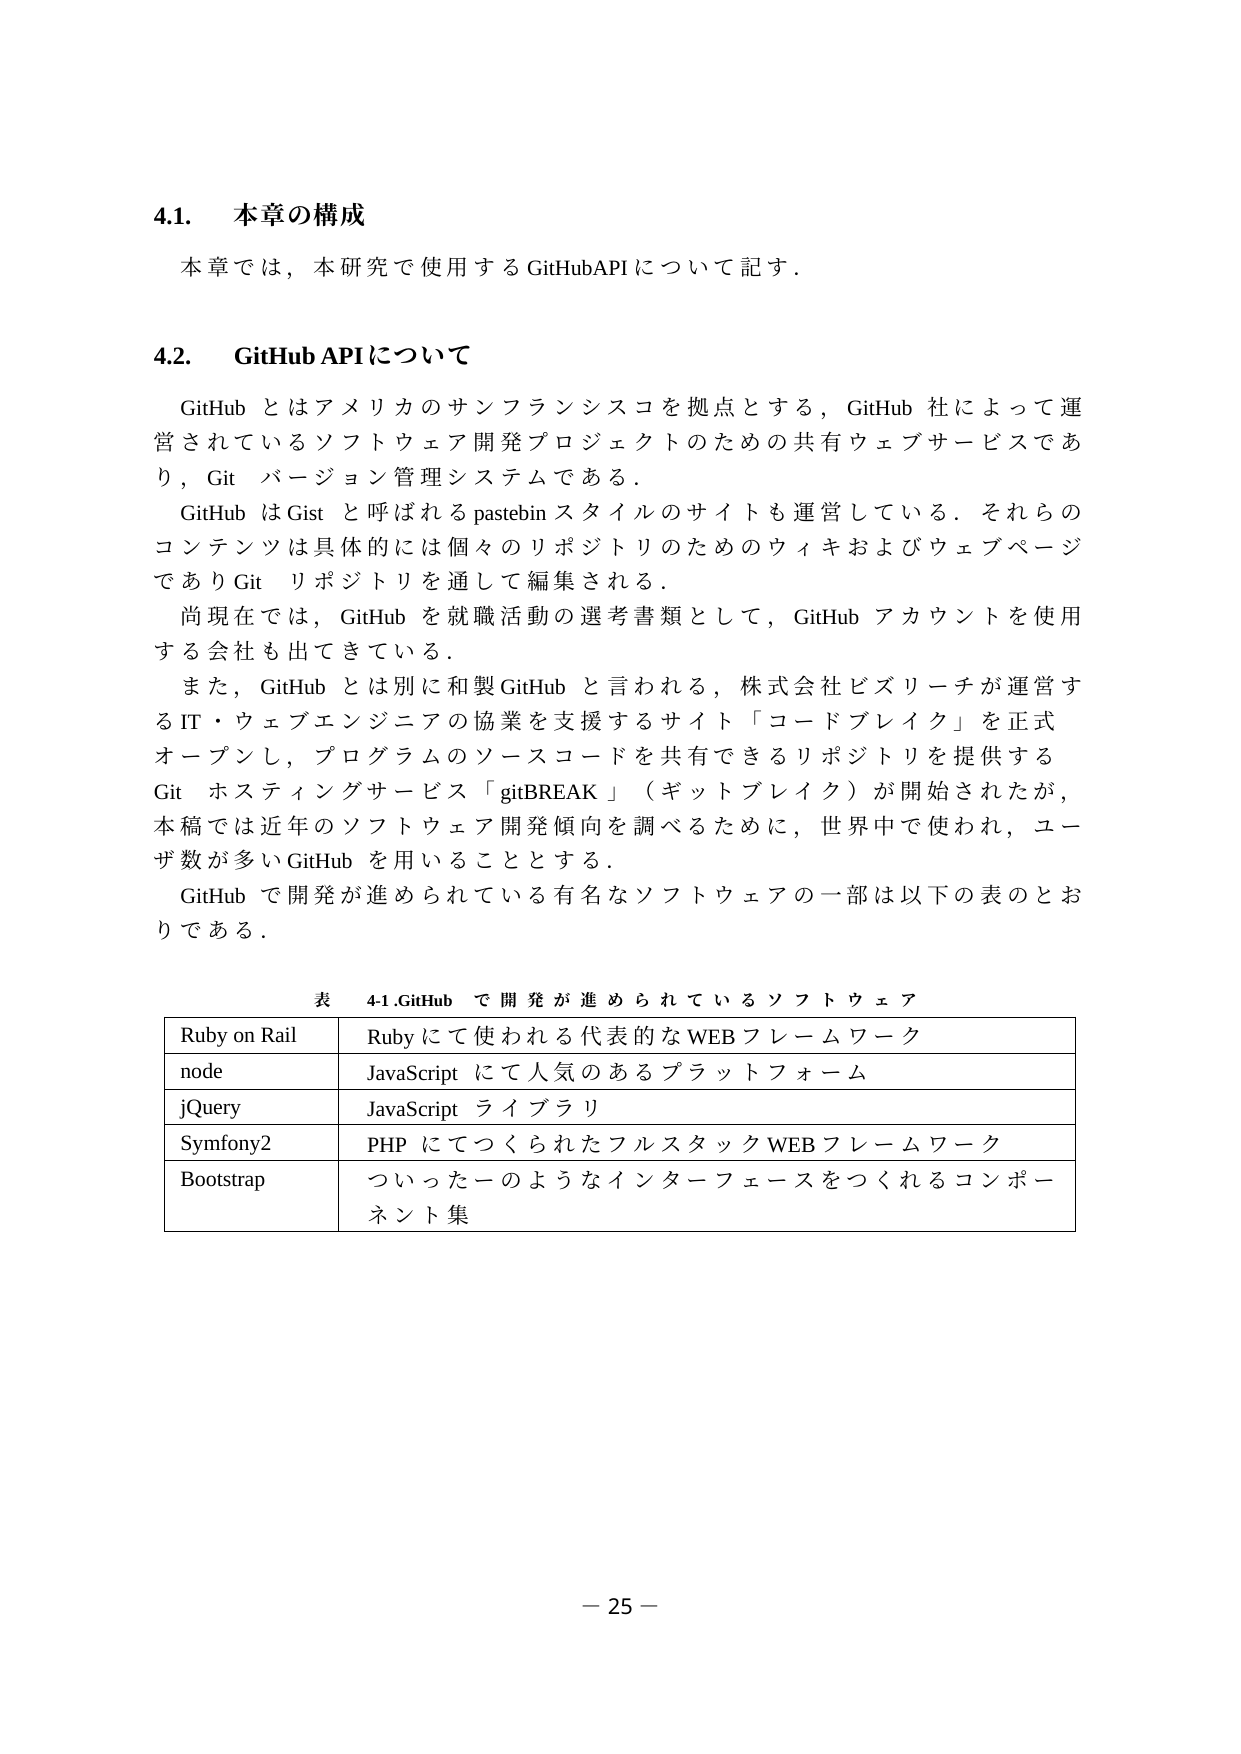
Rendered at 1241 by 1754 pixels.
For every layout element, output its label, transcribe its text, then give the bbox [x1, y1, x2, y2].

table_cell PHPにてつくられたフルスタックWEBフレームワーク [339, 1125, 1075, 1160]
table_cell JavaScriptライブラリ [339, 1090, 1075, 1124]
table_cell jQuery [165, 1090, 338, 1124]
table_cell node [165, 1054, 338, 1088]
text GitHubはGistと呼ばれるpastebinスタイルのサイトも運営している．それらのコンテンツは具体的には個々のリポジトリのためのウィキおよびウェブページでありGitリポジトリを通して編集される． [153, 493, 1087, 598]
list GitHub APIについて [153, 319, 1087, 388]
text また，GitHubとは別に和製GitHubと言われる，株式会社ビズリーチが運営するIT・ウェブエンジニアの協業を支援するサイト「コードブレイク」を正式オープンし，プログラムのソースコードを共有できるリポジトリを提供するGitホスティングサービス「gitBREAK」（ギットブレイク）が開始されたが，本稿では近年のソフトウェア開発傾向を調べるために，世界中で使われ，ユーザ数が多いGitHubを用いることとする． [153, 668, 1087, 877]
table_header Ruby on Rail [165, 1018, 338, 1052]
table_cell JavaScriptにて人気のあるプラットフォーム [339, 1054, 1075, 1088]
text GitHubで開発が進められている有名なソフトウェアの一部は以下の表のとおりである． [153, 877, 1087, 947]
table_cell ついったーのようなインターフェースをつくれるコンポーネント集 [339, 1161, 1075, 1231]
table_cell Symfony2 [165, 1125, 338, 1160]
list 本章の構成 [153, 179, 1087, 249]
text GitHubとはアメリカのサンフランシスコを拠点とする，GitHub社によって運営されているソフトウェア開発プロジェクトのための共有ウェブサービスであり，Gitバージョン管理システムである． [153, 388, 1087, 493]
text 尚現在では，GitHubを就職活動の選考書類として，GitHubアカウントを使用する会社も出てきている． [153, 598, 1087, 668]
table_header Rubyにて使われる代表的なWEBフレームワーク [339, 1018, 1075, 1052]
text 本章では，本研究で使用するGitHubAPIについて記す． [177, 249, 1087, 284]
table_cell Bootstrap [165, 1161, 338, 1231]
text 表 4-1.GitHubで開発が進められているソフトウェア [153, 982, 1087, 1017]
